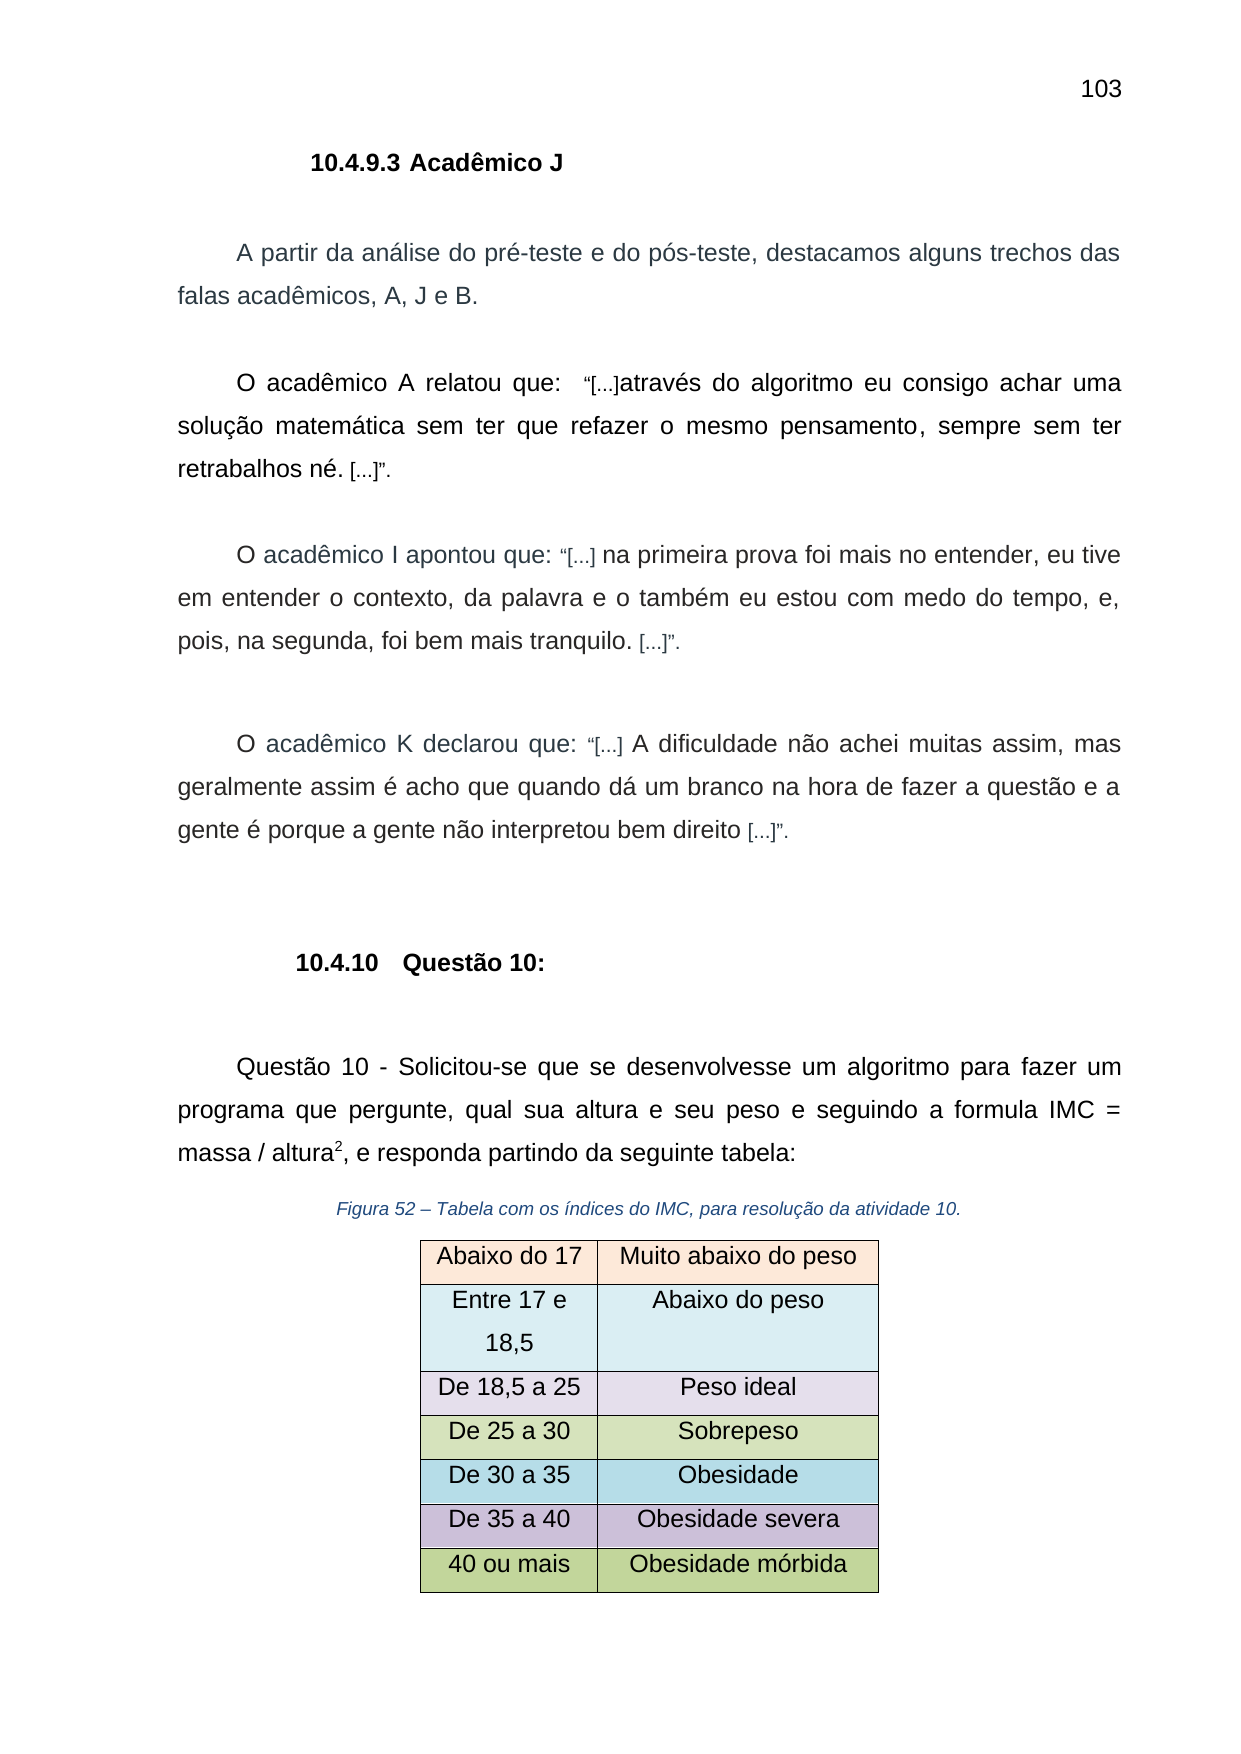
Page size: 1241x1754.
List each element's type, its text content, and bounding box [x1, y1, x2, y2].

table_cell De 18,5 a 25 [421, 1372, 597, 1415]
table_cell Entre 17 e 18,5 [421, 1285, 597, 1371]
text Questão 10 - Solicitou-se que se desenvolvesse um algoritmo para fazer um programa que pergunte, qual sua altura e seu peso e seguindo a formula IMC = massa / altura2, e responda partindo da seguinte tabela: [156, 1052, 1122, 1167]
table_header Muito abaixo do peso [598, 1241, 878, 1284]
table_cell Obesidade severa [598, 1505, 878, 1547]
table_cell Sobrepeso [598, 1416, 878, 1459]
table_cell Obesidade [598, 1460, 878, 1503]
table_cell 40 ou mais [421, 1549, 597, 1592]
text O acadêmico K declarou que: “[...] A dificuldade não achei muitas assim, mas geralmente assim é acho que quando dá um branco na hora de fazer a questão e a gente é porque a gente não interpretou bem direito [...]”. [156, 729, 1122, 844]
text O acadêmico A relatou que: “[...]através do algoritmo eu consigo achar uma solução matemática sem ter que refazer o mesmo pensamento, sempre sem ter retrabalhos né. [...]”. [177, 367, 1122, 482]
text O acadêmico I apontou que: “[...] na primeira prova foi mais no entender, eu tive em entender o contexto, da palavra e o também eu estou com medo do tempo, e, pois, na segunda, foi bem mais tranquilo. [...]”. [177, 540, 1122, 655]
table_cell De 25 a 30 [421, 1416, 597, 1459]
text Figura 52 – Tabela com os índices do IMC, para resolução da atividade 10. [177, 1198, 1122, 1219]
table_cell Peso ideal [598, 1372, 878, 1415]
text A partir da análise do pré-teste e do pós-teste, destacamos alguns trechos das falas acadêmicos, A, J e B. [177, 238, 1122, 310]
table_header Abaixo do 17 [421, 1241, 597, 1284]
subtitle Acadêmico J [251, 148, 1122, 176]
table_cell Obesidade mórbida [598, 1549, 878, 1592]
subtitle Questão 10: [236, 947, 1122, 976]
table_cell Abaixo do peso [598, 1285, 878, 1371]
table_cell De 35 a 40 [421, 1505, 597, 1547]
table_cell De 30 a 35 [421, 1460, 597, 1503]
